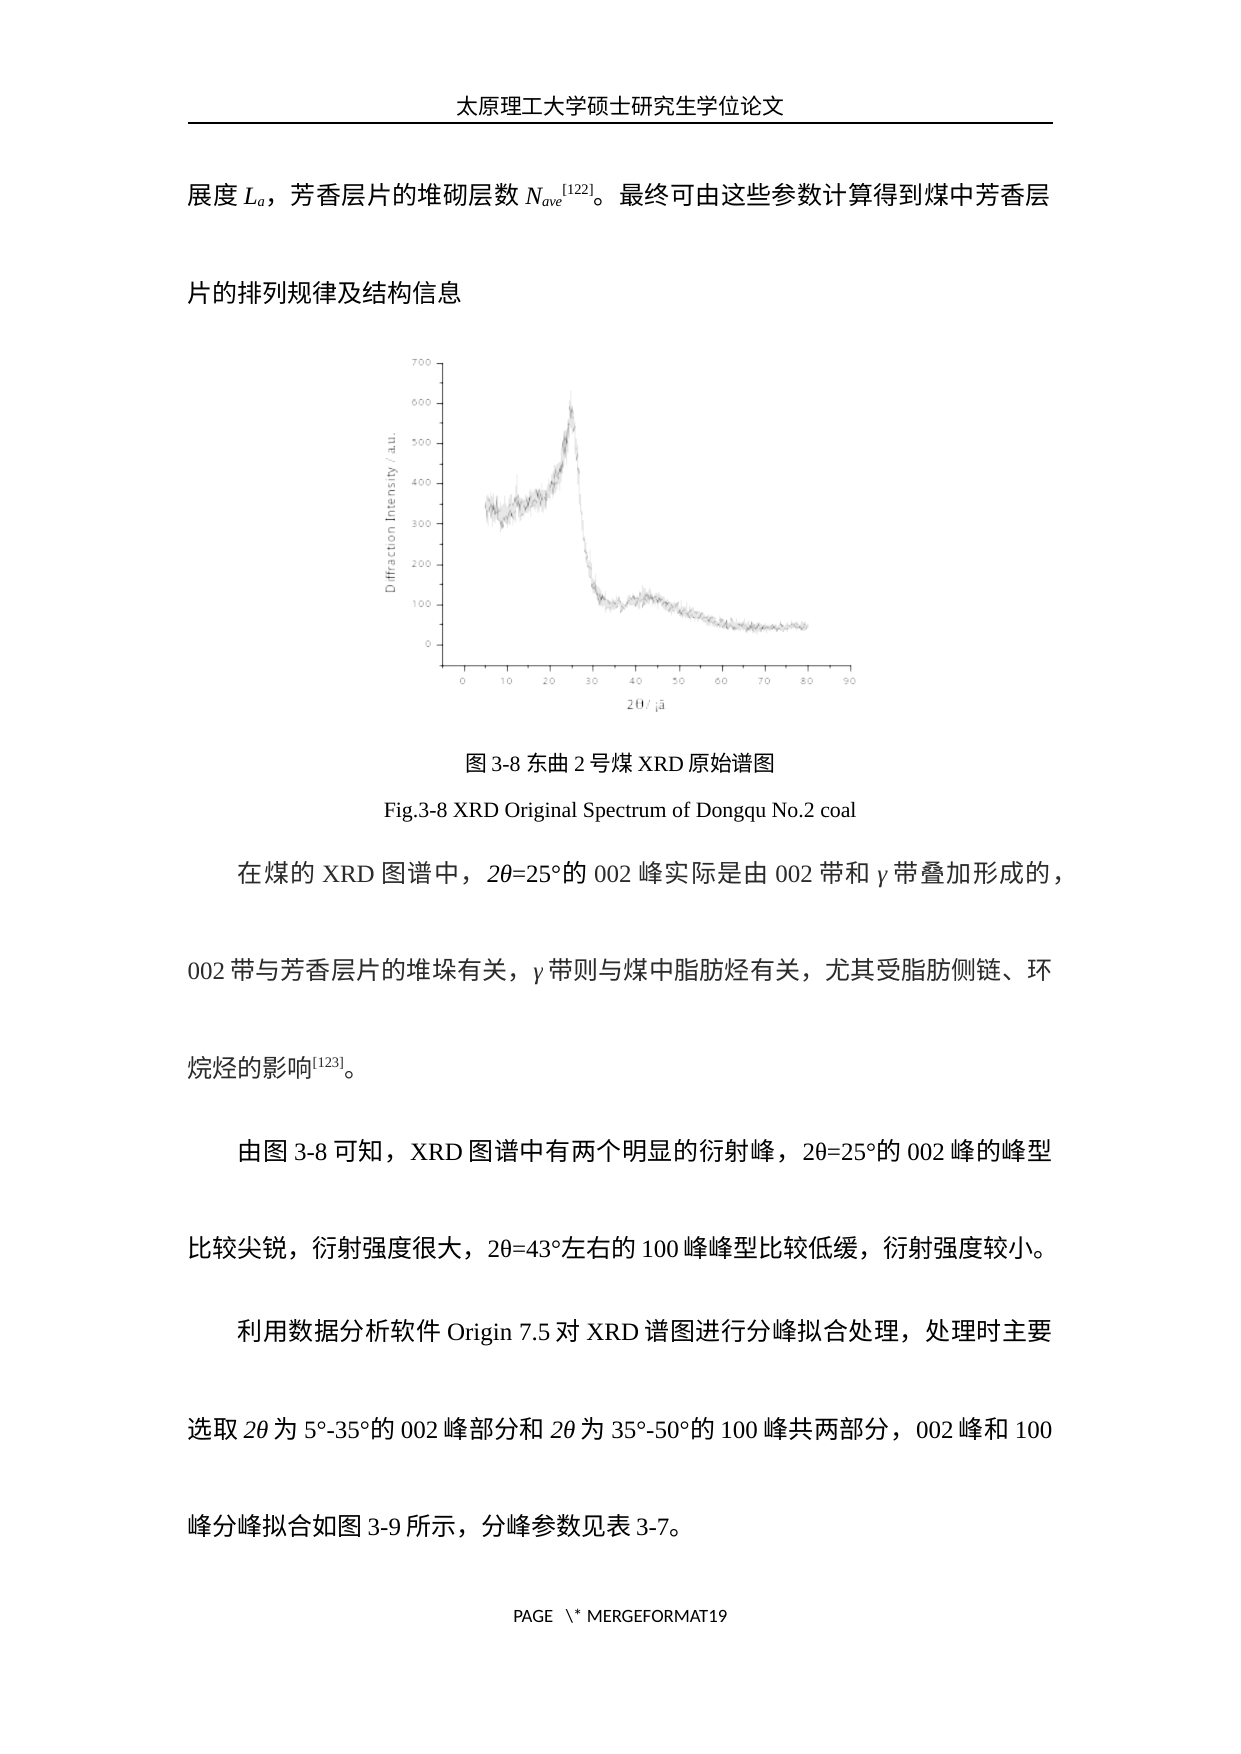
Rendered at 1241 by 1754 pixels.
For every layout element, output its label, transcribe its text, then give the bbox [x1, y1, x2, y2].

text 在煤的XRD图谱中，2θ=25°的002峰实际是由002带和γ带叠加形成的，002带与芳香层片的堆垛有关，γ带则与煤中脂肪烃有关，尤其受脂肪侧链、环烷烃的影响[123]。 [187, 839, 1053, 1099]
text Fig.3-8 XRD Original Spectrum of Dongqu No.2 coal [187, 793, 1053, 826]
text 利用数据分析软件Origin 7.5对XRD谱图进行分峰拟合处理，处理时主要选取2θ为5°-35°的002峰部分和2θ为35°-50°的100峰共两部分，002峰和100峰分峰拟合如图3-9所示，分峰参数见表3-7。 [187, 1297, 1053, 1557]
text 由图3-8可知，XRD图谱中有两个明显的衍射峰，2θ=25°的002峰的峰型比较尖锐，衍射强度很大，2θ=43°左右的100峰峰型比较低缓，衍射强度较小。 [187, 1117, 1053, 1279]
text 图3-8 东曲2号煤XRD原始谱图 [187, 745, 1053, 778]
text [187, 161, 1053, 324]
